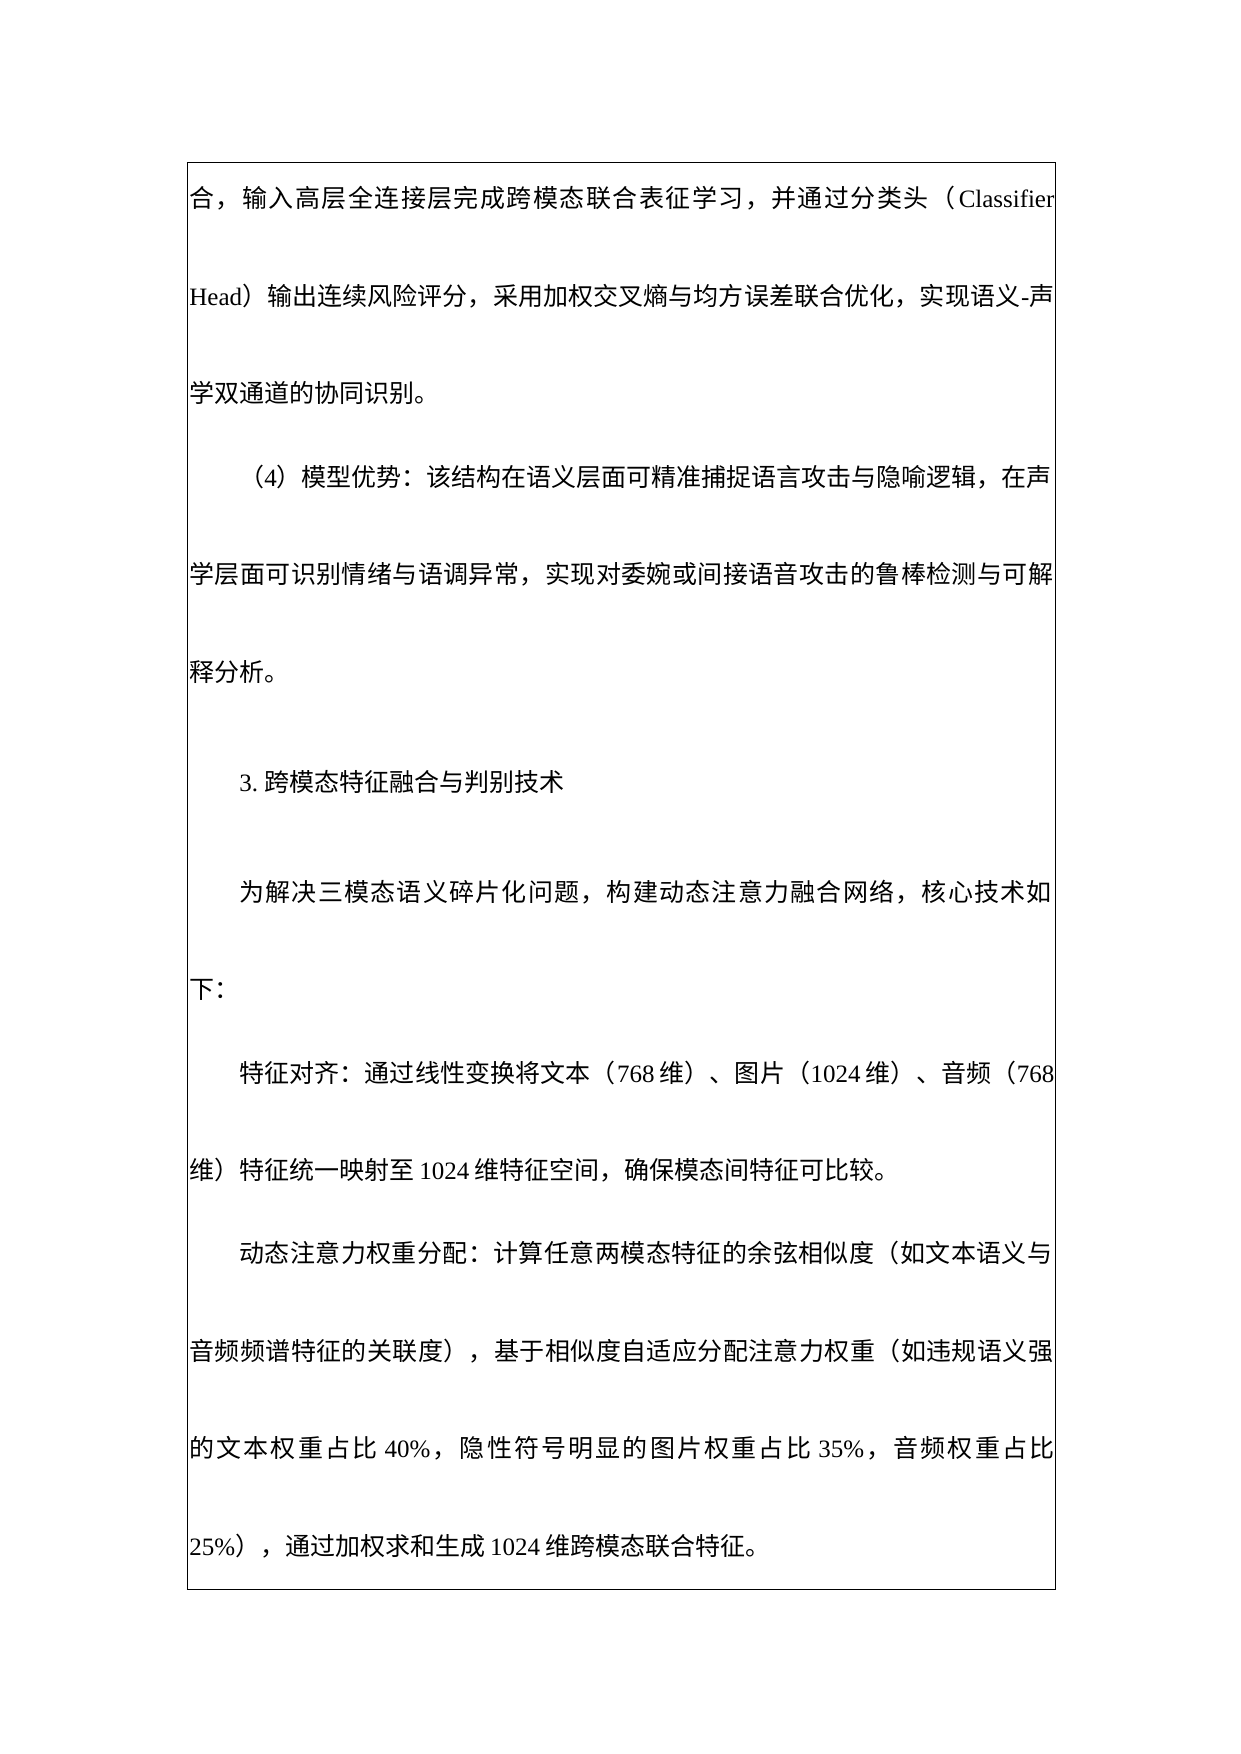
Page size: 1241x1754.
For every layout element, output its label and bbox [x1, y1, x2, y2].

table_cell [188, 163, 1055, 1589]
